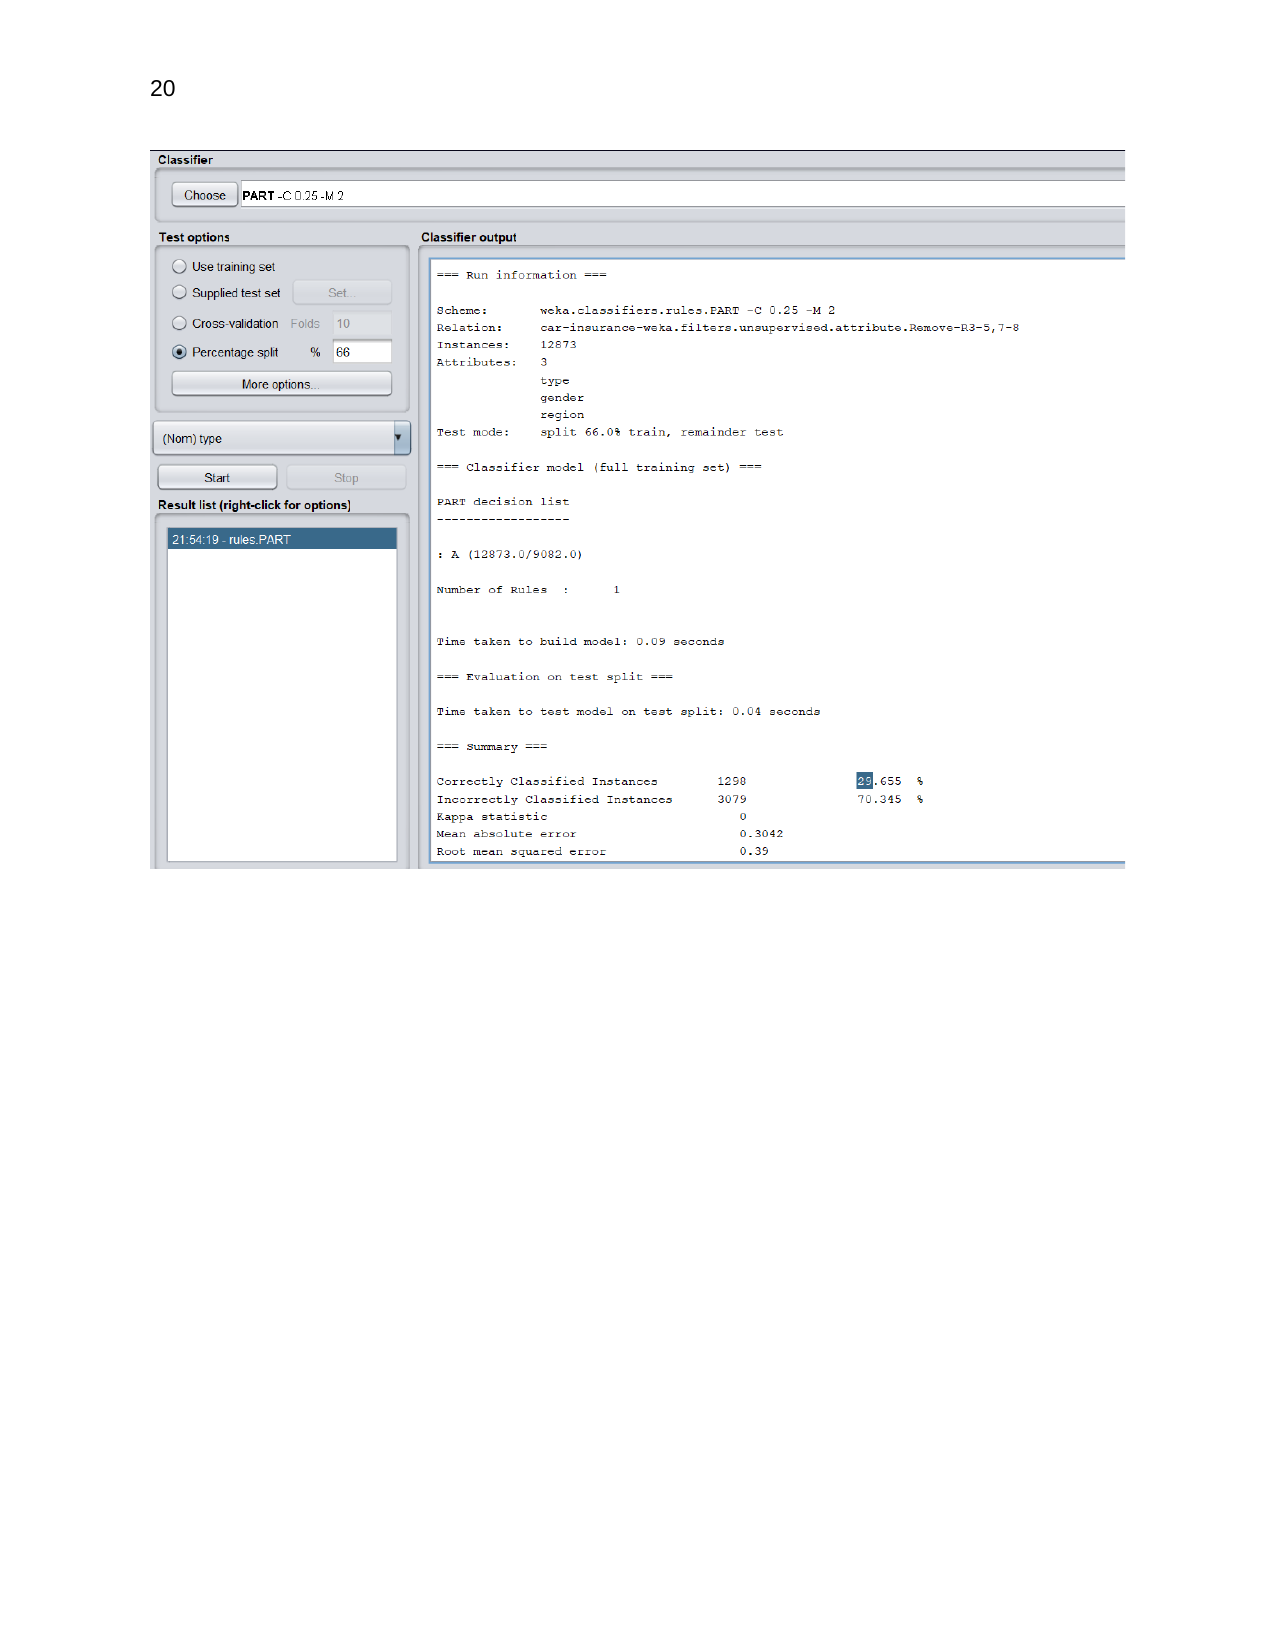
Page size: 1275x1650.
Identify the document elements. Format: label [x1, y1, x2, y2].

picture [150, 150, 1125, 869]
